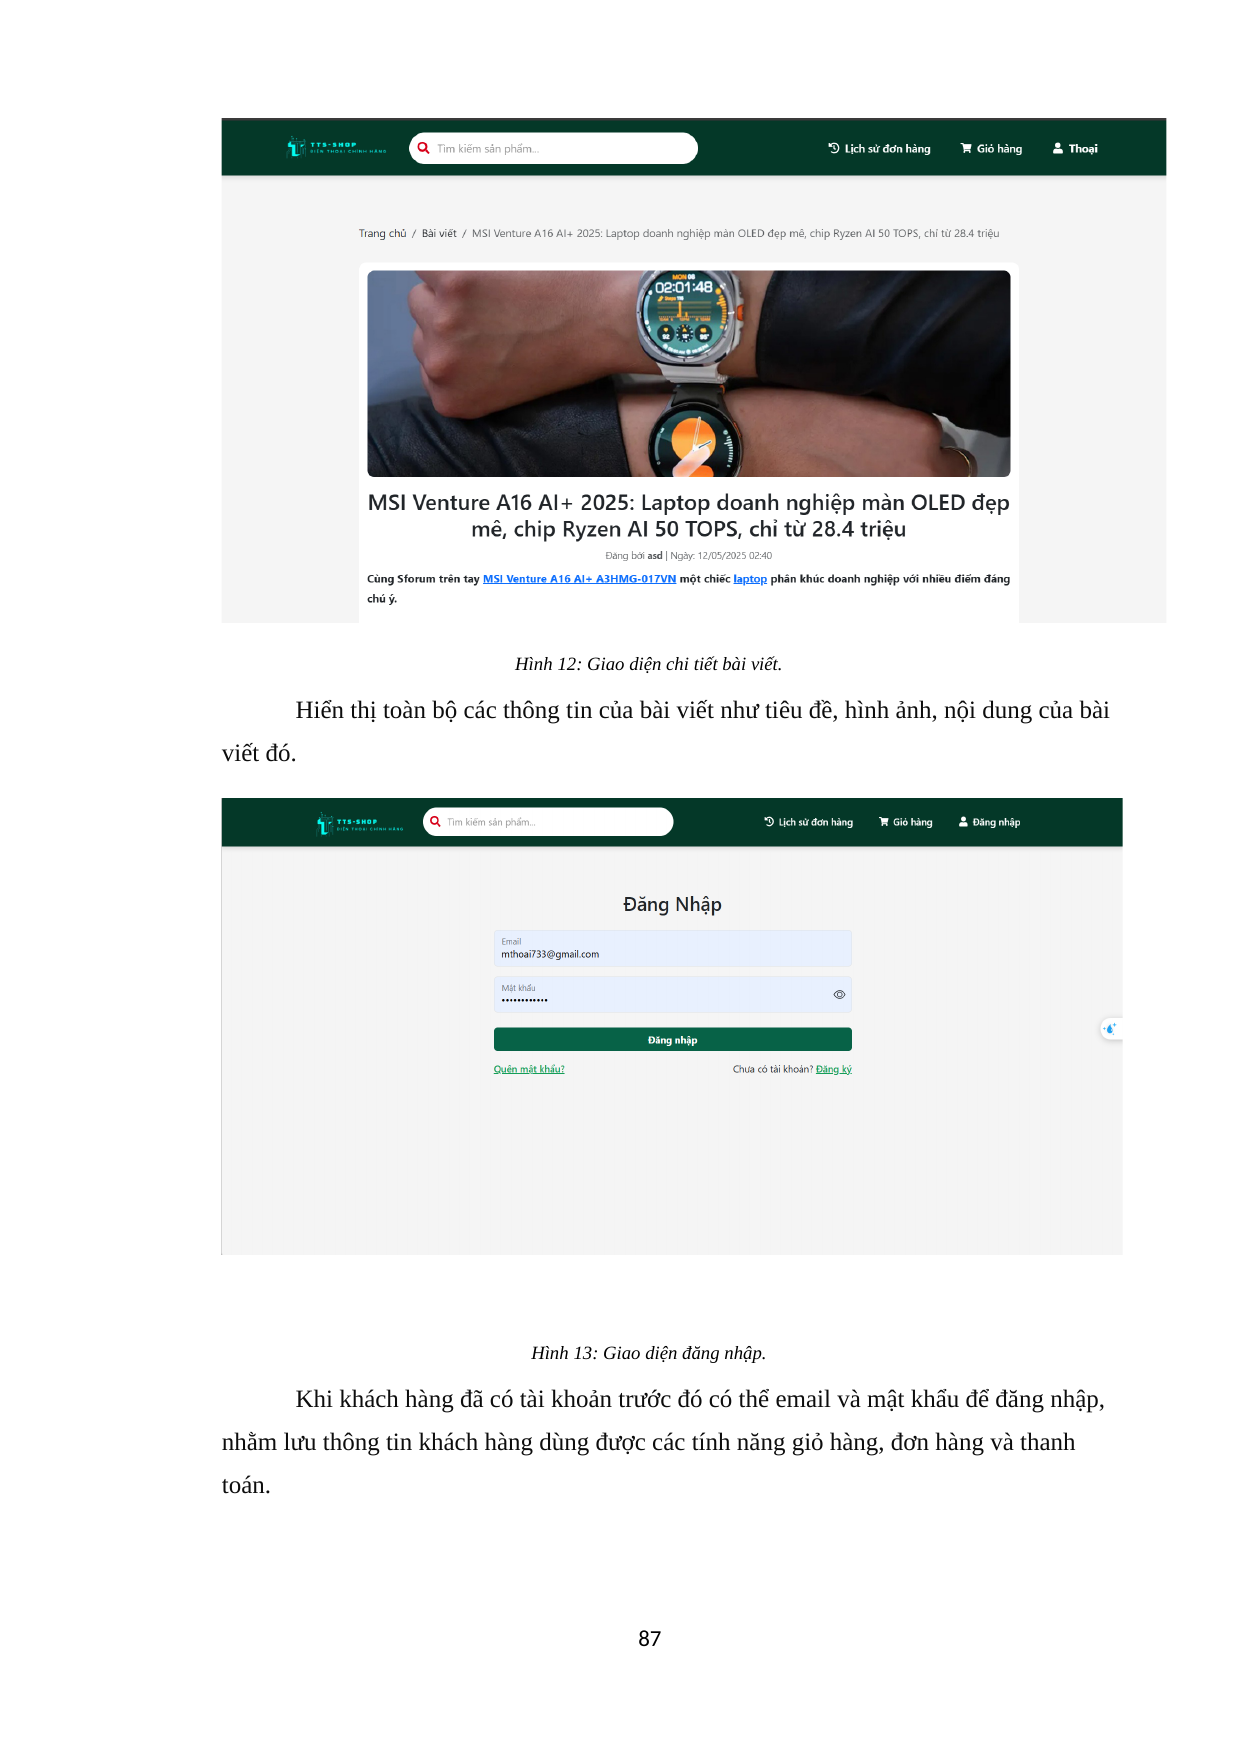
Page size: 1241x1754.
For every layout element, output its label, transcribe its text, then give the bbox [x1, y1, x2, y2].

text Hiển thị toàn bộ các thông tin của bài viết như tiêu đề, hình ảnh, nội dung của bài viết đó. [222, 695, 1122, 767]
text Khi khách hàng đã có tài khoản trước đó có thể email và mật khẩu để đăng nhập, nhằm lưu thông tin khách hàng dùng được các tính năng giỏ hàng, đơn hàng và thanh toán. [222, 1384, 1122, 1499]
text Hình 12: Giao diện chi tiết bài viết. [177, 653, 1122, 674]
text Hình 13: Giao diện đăng nhập. [177, 1342, 1122, 1363]
picture [221, 798, 1123, 1255]
picture [221, 118, 1167, 623]
